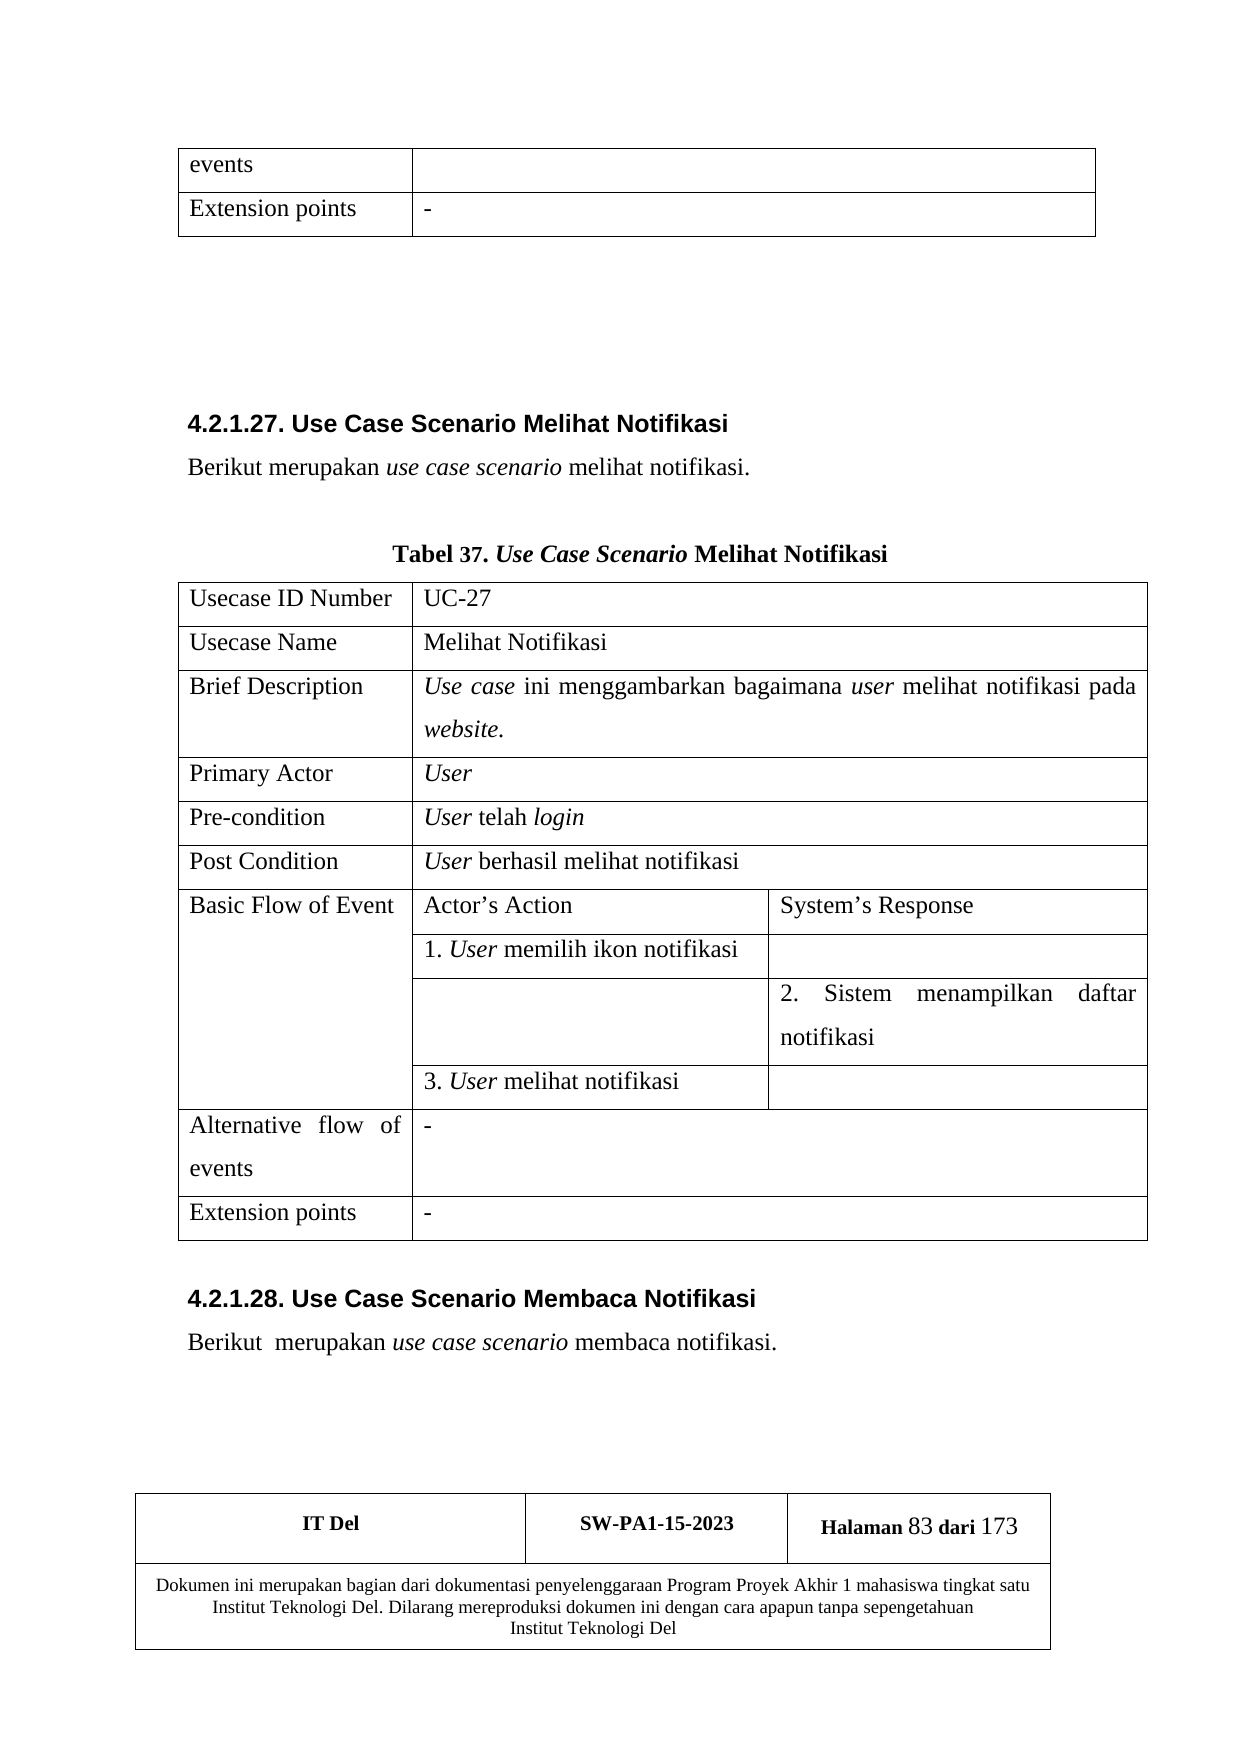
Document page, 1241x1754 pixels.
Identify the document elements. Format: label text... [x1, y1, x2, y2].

table_cell Extension points [179, 193, 412, 236]
table_cell [413, 193, 1095, 236]
table_cell [413, 1197, 1147, 1240]
table_cell Basic Flow of Event [179, 890, 412, 1109]
table_cell [769, 935, 1147, 977]
table_cell Brief Description [179, 671, 412, 757]
table_cell Melihat Notifikasi [413, 627, 1147, 670]
table_cell Actor’s Action [413, 890, 768, 933]
table_cell [413, 979, 768, 1065]
text Berikut merupakan use case scenario melihat notifikasi. [187, 452, 1092, 481]
text 4.2.1.28. Use Case Scenario Membaca Notifikasi [187, 1284, 1092, 1313]
table_cell Pre-condition [179, 802, 412, 845]
table_cell User berhasil melihat notifikasi [413, 846, 1147, 889]
table_header Usecase ID Number [179, 583, 412, 626]
text 4.2.1.27. Use Case Scenario Melihat Notifikasi [187, 409, 1092, 438]
table_cell Use case ini menggambarkan bagaimana user melihat notifikasi pada website. [413, 671, 1147, 757]
text Tabel 37. Use Case Scenario Melihat Notifikasi [187, 539, 1092, 567]
table_header UC-27 [413, 583, 1147, 626]
table_cell [413, 1110, 1147, 1196]
table_cell Primary Actor [179, 758, 412, 801]
table_cell Usecase Name [179, 627, 412, 670]
table_cell 1. User memilih ikon notifikasi [413, 935, 768, 977]
table_cell 2. Sistem menampilkan daftar notifikasi [769, 979, 1147, 1065]
table_cell User [413, 758, 1147, 801]
text Berikut merupakan use case scenario membaca notifikasi. [187, 1327, 1092, 1356]
table_cell User telah login [413, 802, 1147, 845]
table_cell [179, 149, 412, 192]
table_cell Extension points [179, 1197, 412, 1240]
table_cell System’s Response [769, 890, 1147, 933]
table_cell Alternative flow of events [179, 1110, 412, 1196]
table_cell [769, 1066, 1147, 1109]
table_cell Post Condition [179, 846, 412, 889]
table_cell 3. User melihat notifikasi [413, 1066, 768, 1109]
table_cell [413, 149, 1095, 192]
